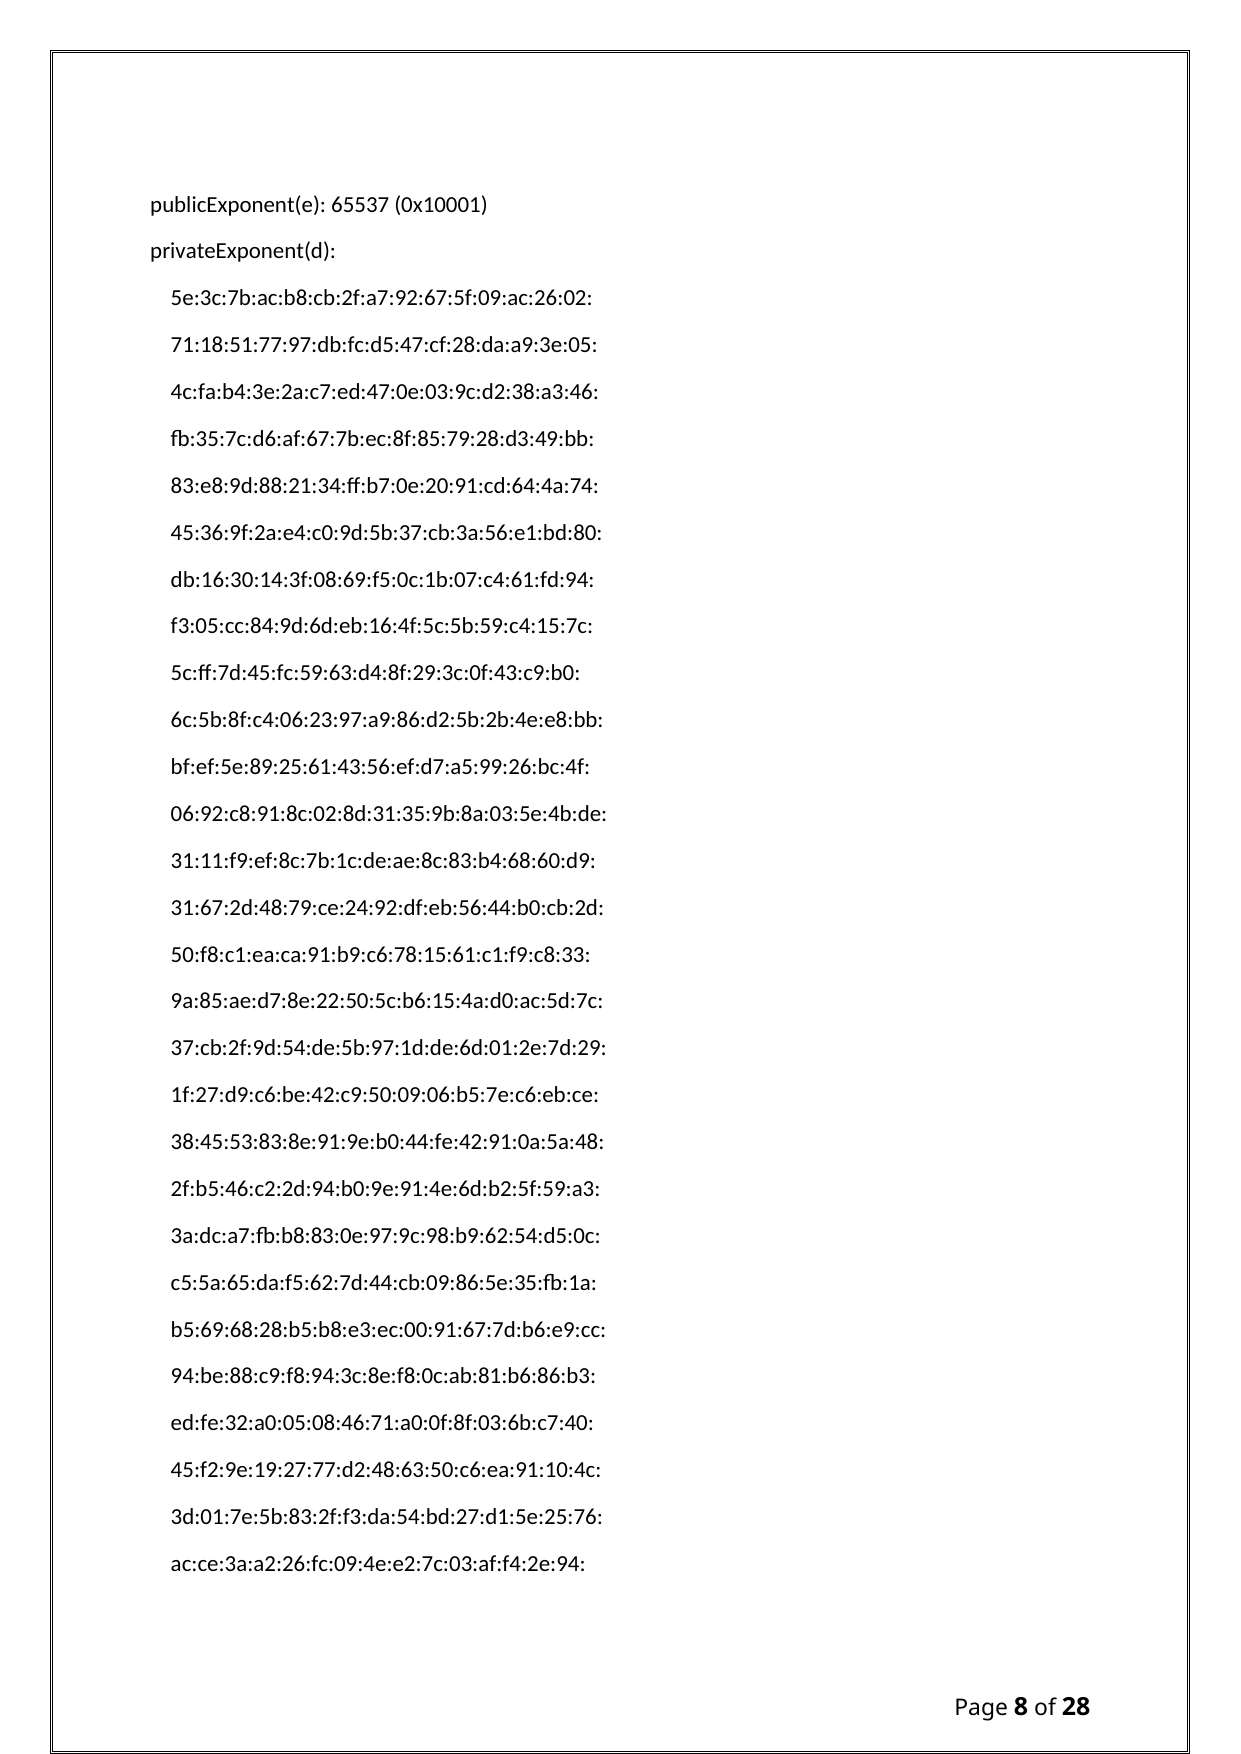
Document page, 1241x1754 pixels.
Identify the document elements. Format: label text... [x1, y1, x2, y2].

text 45:f2:9e:19:27:77:d2:48:63:50:c6:ea:91:10:4c: [150, 1455, 1090, 1483]
text 31:67:2d:48:79:ce:24:92:df:eb:56:44:b0:cb:2d: [150, 893, 1090, 921]
text 31:11:f9:ef:8c:7b:1c:de:ae:8c:83:b4:68:60:d9: [150, 846, 1090, 874]
text 45:36:9f:2a:e4:c0:9d:5b:37:cb:3a:56:e1:bd:80: [150, 518, 1090, 546]
text 06:92:c8:91:8c:02:8d:31:35:9b:8a:03:5e:4b:de: [150, 799, 1090, 827]
text ed:fe:32:a0:05:08:46:71:a0:0f:8f:03:6b:c7:40: [150, 1408, 1090, 1436]
text 1f:27:d9:c6:be:42:c9:50:09:06:b5:7e:c6:eb:ce: [150, 1080, 1090, 1108]
text bf:ef:5e:89:25:61:43:56:ef:d7:a5:99:26:bc:4f: [150, 752, 1090, 780]
text 6c:5b:8f:c4:06:23:97:a9:86:d2:5b:2b:4e:e8:bb: [150, 705, 1090, 733]
text b5:69:68:28:b5:b8:e3:ec:00:91:67:7d:b6:e9:cc: [150, 1315, 1090, 1343]
text 38:45:53:83:8e:91:9e:b0:44:fe:42:91:0a:5a:48: [150, 1127, 1090, 1155]
text db:16:30:14:3f:08:69:f5:0c:1b:07:c4:61:fd:94: [150, 565, 1090, 593]
text 94:be:88:c9:f8:94:3c:8e:f8:0c:ab:81:b6:86:b3: [150, 1362, 1090, 1389]
text 71:18:51:77:97:db:fc:d5:47:cf:28:da:a9:3e:05: [150, 330, 1090, 358]
text 37:cb:2f:9d:54:de:5b:97:1d:de:6d:01:2e:7d:29: [150, 1033, 1090, 1061]
text f3:05:cc:84:9d:6d:eb:16:4f:5c:5b:59:c4:15:7c: [150, 612, 1090, 639]
text 5e:3c:7b:ac:b8:cb:2f:a7:92:67:5f:09:ac:26:02: [150, 283, 1090, 311]
text 50:f8:c1:ea:ca:91:b9:c6:78:15:61:c1:f9:c8:33: [150, 940, 1090, 968]
text c5:5a:65:da:f5:62:7d:44:cb:09:86:5e:35:fb:1a: [150, 1268, 1090, 1296]
text fb:35:7c:d6:af:67:7b:ec:8f:85:79:28:d3:49:bb: [150, 424, 1090, 452]
text 3a:dc:a7:fb:b8:83:0e:97:9c:98:b9:62:54:d5:0c: [150, 1221, 1090, 1249]
text 83:e8:9d:88:21:34:ff:b7:0e:20:91:cd:64:4a:74: [150, 471, 1090, 499]
text 4c:fa:b4:3e:2a:c7:ed:47:0e:03:9c:d2:38:a3:46: [150, 377, 1090, 405]
text 3d:01:7e:5b:83:2f:f3:da:54:bd:27:d1:5e:25:76: [150, 1502, 1090, 1530]
text ac:ce:3a:a2:26:fc:09:4e:e2:7c:03:af:f4:2e:94: [150, 1549, 1090, 1577]
text 2f:b5:46:c2:2d:94:b0:9e:91:4e:6d:b2:5f:59:a3: [150, 1174, 1090, 1202]
text 5c:ff:7d:45:fc:59:63:d4:8f:29:3c:0f:43:c9:b0: [150, 658, 1090, 686]
text privateExponent(d): [150, 237, 1090, 264]
text publicExponent(e): 65537 (0x10001) [150, 190, 1090, 218]
text 9a:85:ae:d7:8e:22:50:5c:b6:15:4a:d0:ac:5d:7c: [150, 987, 1090, 1014]
